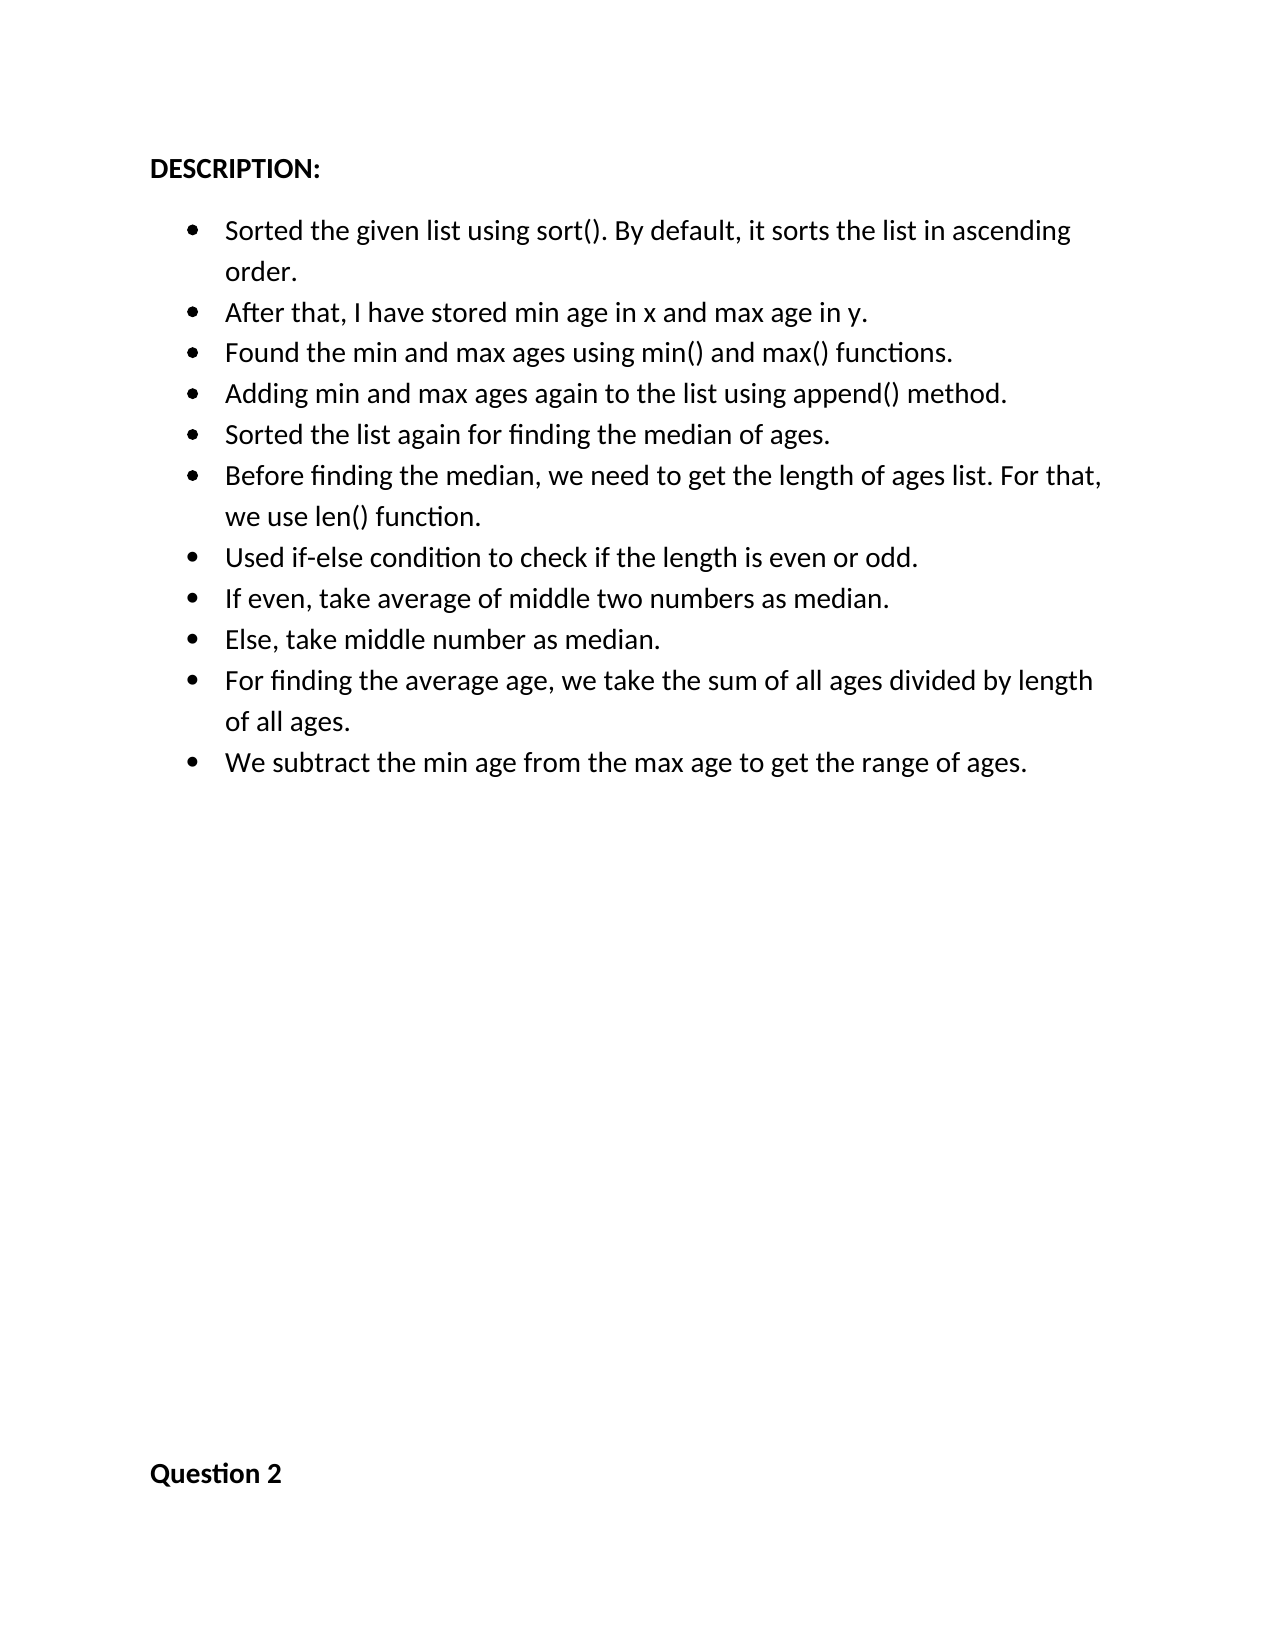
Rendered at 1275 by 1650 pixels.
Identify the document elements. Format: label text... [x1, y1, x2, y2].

list For finding the average age, we take the sum of all ages divided by length of all ages. [187, 662, 1125, 739]
text DESCRIPTION: [150, 150, 1125, 186]
list Sorted the given list using sort(). By default, it sorts the list in ascending order. [187, 212, 1125, 288]
list We subtract the min age from the max age to get the range of ages. [187, 744, 1125, 779]
list Adding min and max ages again to the list using append() method. [187, 376, 1125, 411]
text Question 2 [150, 1456, 1125, 1491]
list If even, take average of middle two numbers as median. [187, 580, 1125, 616]
list Found the min and max ages using min() and max() functions. [187, 334, 1125, 370]
list After that, I have stored min age in x and max age in y. [187, 294, 1125, 329]
list Sorted the list again for finding the median of ages. [187, 416, 1125, 452]
list Used if-else condition to check if the length is even or odd. [187, 539, 1125, 575]
list Before finding the median, we need to get the length of ages list. For that, we use len() function. [187, 457, 1125, 534]
list Else, take middle number as median. [187, 621, 1125, 657]
